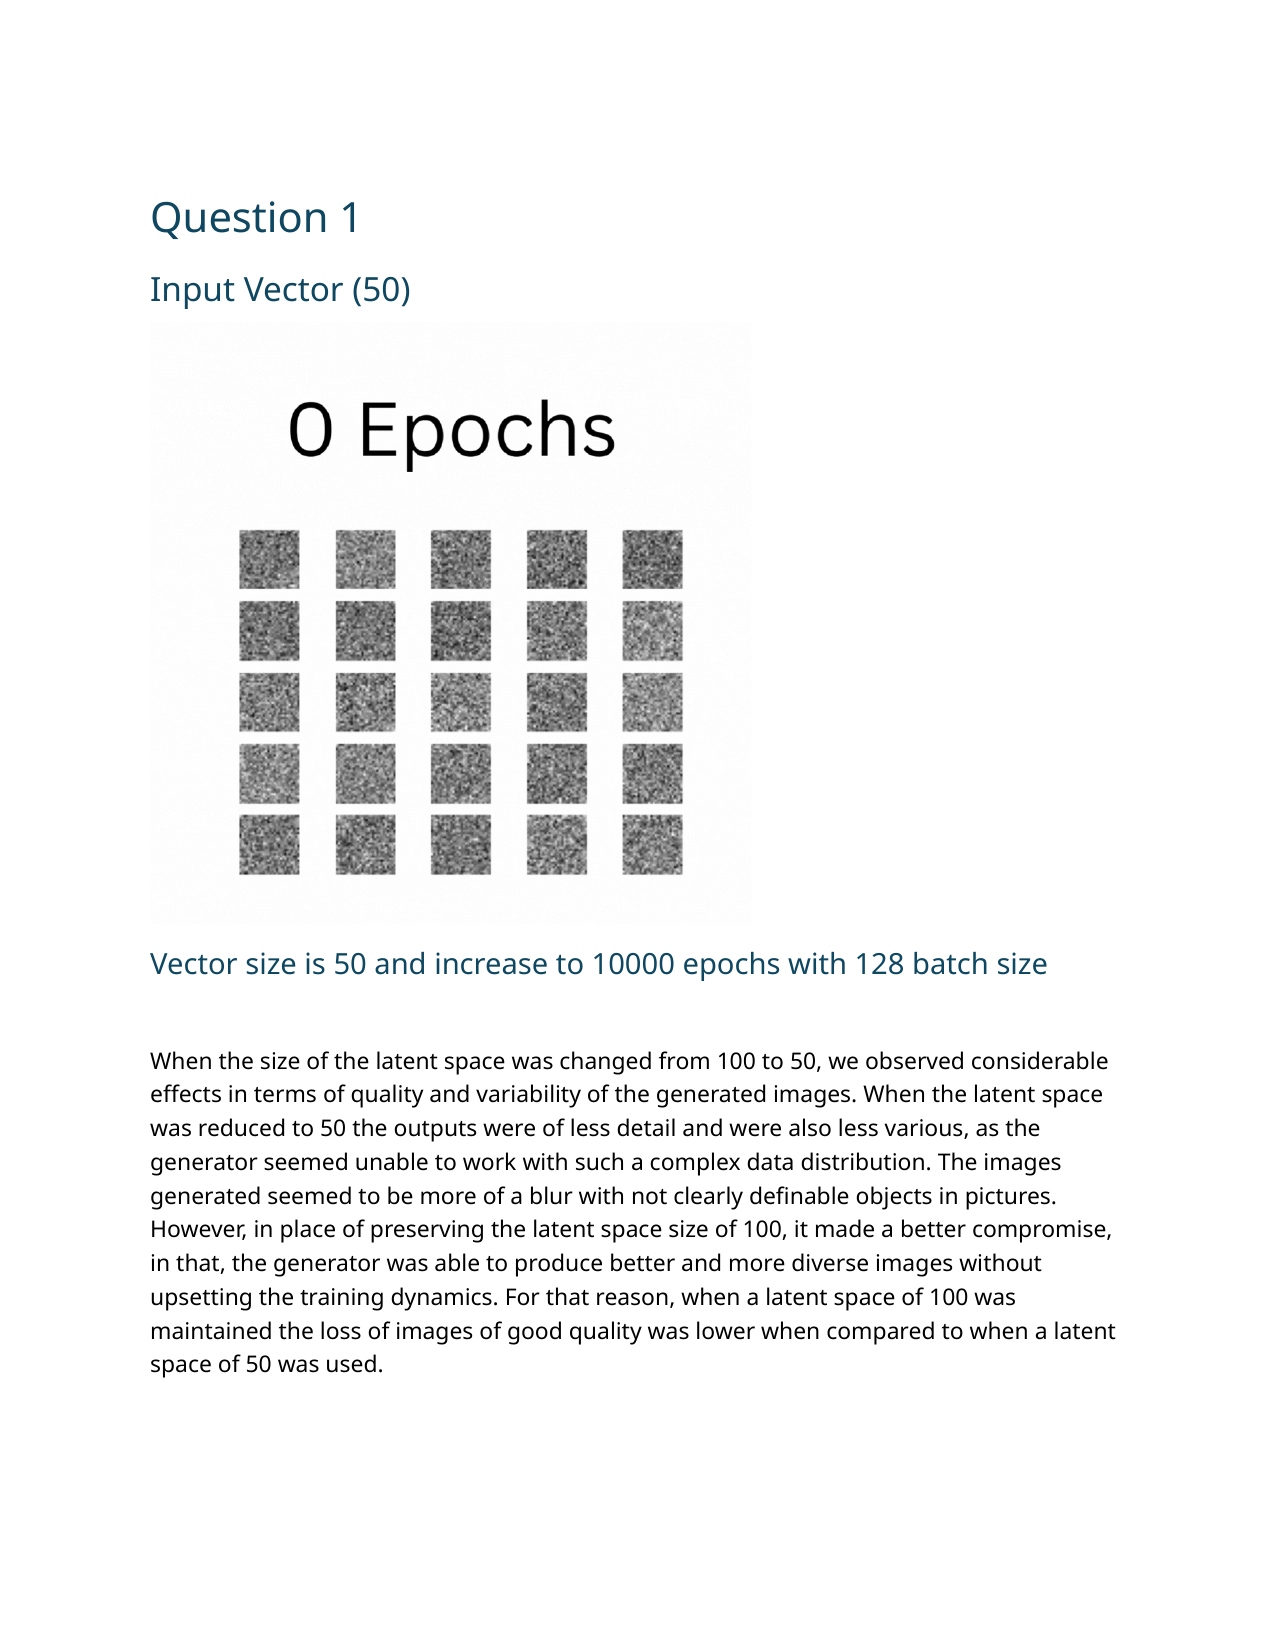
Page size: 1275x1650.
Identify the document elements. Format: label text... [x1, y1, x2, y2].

picture [150, 322, 752, 924]
text When the size of the latent space was changed from 100 to 50, we observed considerable effects in terms of quality and variability of the generated images. When the latent space was reduced to 50 the outputs were of less detail and were also less various, as the generator seemed unable to work with such a complex data distribution. The images generated seemed to be more of a blur with not clearly definable objects in pictures. However, in place of preserving the latent space size of 100, it made a better compromise, in that, the generator was able to produce better and more diverse images without upsetting the training dynamics. For that reason, when a latent space of 100 was maintained the loss of images of good quality was lower when compared to when a latent space of 50 was used. [150, 1045, 1125, 1380]
subtitle Vector size is 50 and increase to 10000 epochs with 128 batch size [150, 943, 1125, 983]
subtitle Input Vector (50) [150, 265, 1125, 311]
subtitle Question 1 [150, 187, 1125, 244]
